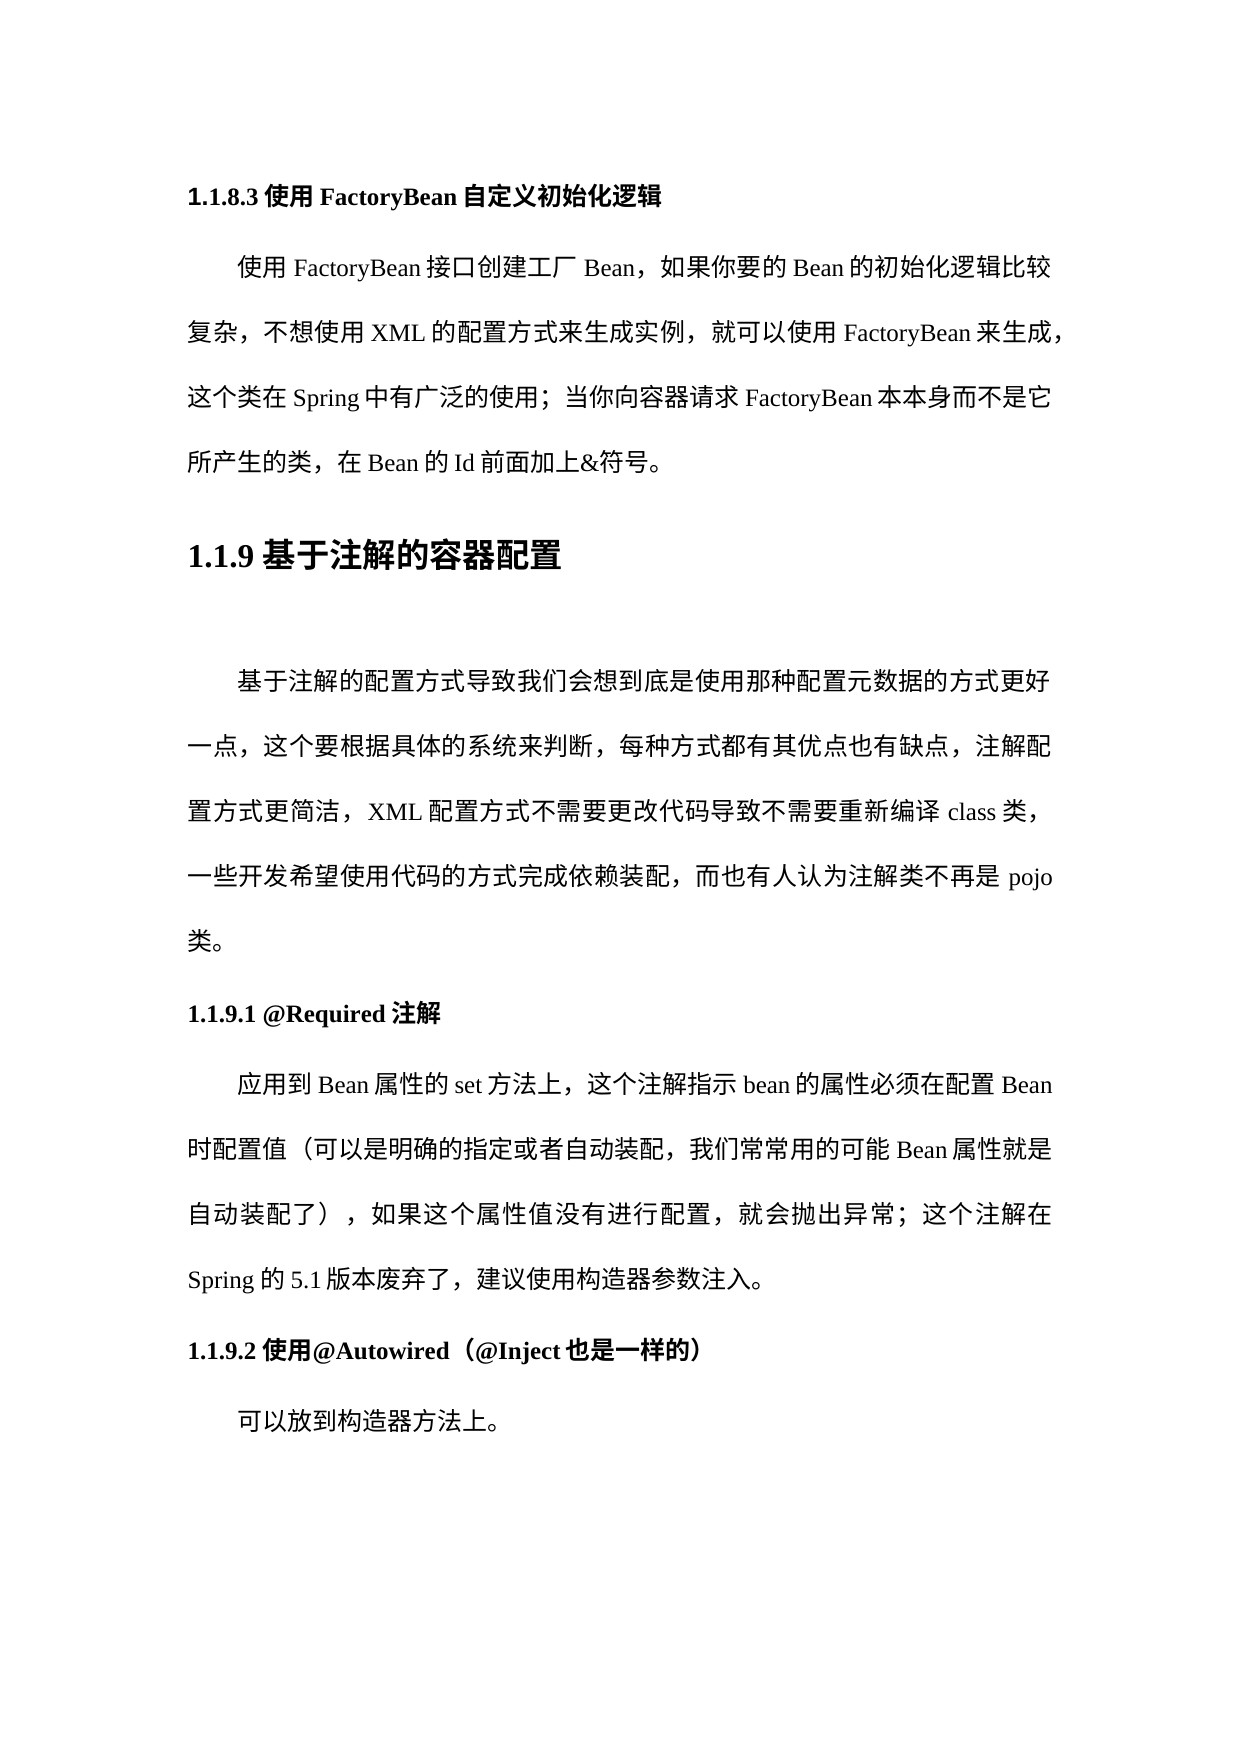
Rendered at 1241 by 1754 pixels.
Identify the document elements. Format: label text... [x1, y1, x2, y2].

subtitle 1.1.9.2 使用@Autowired（@Inject也是一样的） [187, 1316, 1053, 1381]
subtitle 1.1.9.1 @Required注解 [187, 979, 1053, 1044]
text 使用FactoryBean接口创建工厂Bean，如果你要的Bean的初始化逻辑比较复杂，不想使用XML的配置方式来生成实例，就可以使用FactoryBean来生成，这个类在Spring中有广泛的使用；当你向容器请求FactoryBean本本身而不是它所产生的类，在Bean的Id前面加上&符号。 [187, 233, 1053, 493]
subtitle 1.1.9 基于注解的容器配置 [187, 520, 1053, 585]
text 应用到Bean属性的set方法上，这个注解指示bean的属性必须在配置Bean时配置值（可以是明确的指定或者自动装配，我们常常用的可能Bean属性就是自动装配了），如果这个属性值没有进行配置，就会抛出异常；这个注解在Spring 的5.1版本废弃了，建议使用构造器参数注入。 [187, 1050, 1053, 1310]
text 可以放到构造器方法上。 [187, 1387, 1053, 1452]
text 基于注解的配置方式导致我们会想到底是使用那种配置元数据的方式更好一点，这个要根据具体的系统来判断，每种方式都有其优点也有缺点，注解配置方式更简洁，XML配置方式不需要更改代码导致不需要重新编译class类，一些开发希望使用代码的方式完成依赖装配，而也有人认为注解类不再是pojo类。 [187, 647, 1053, 972]
subtitle 1.1.8.3 使用FactoryBean自定义初始化逻辑 [187, 162, 1053, 227]
